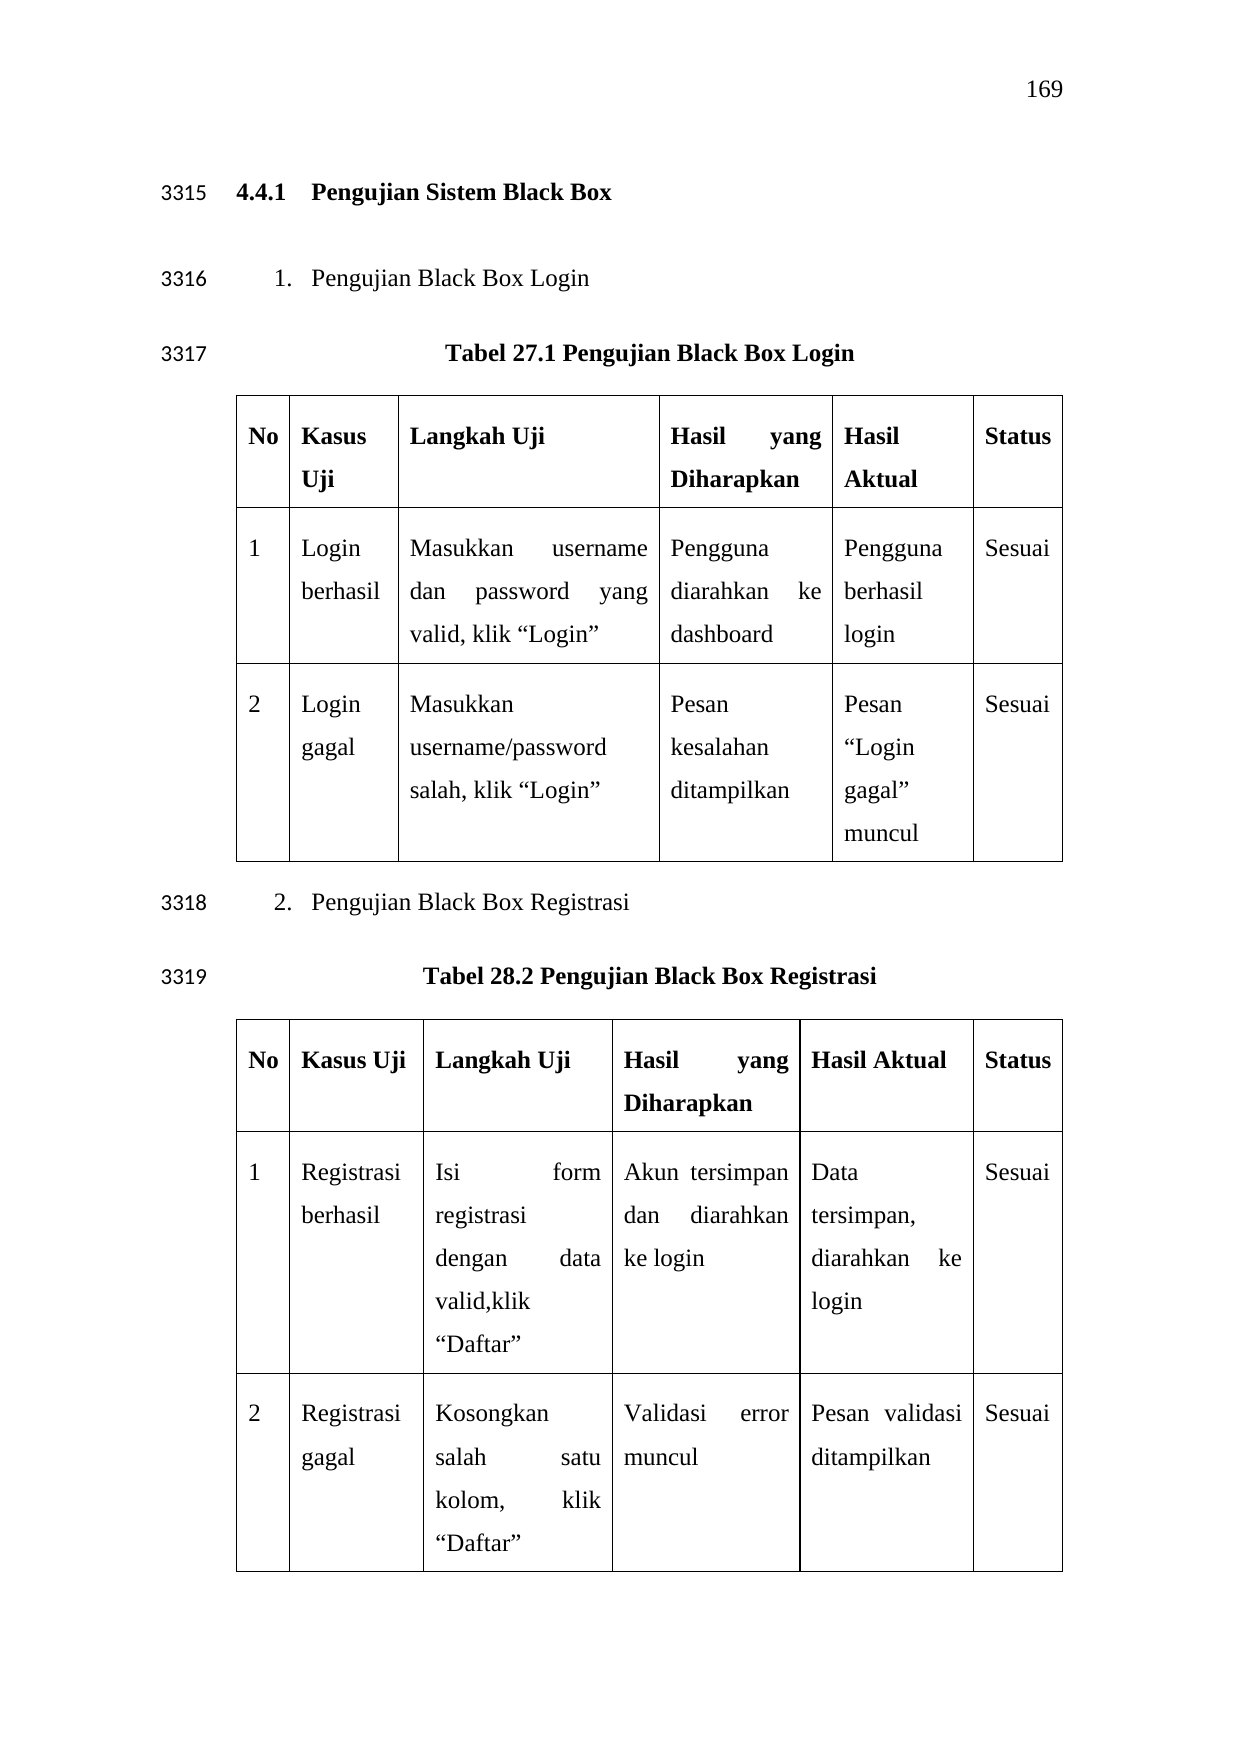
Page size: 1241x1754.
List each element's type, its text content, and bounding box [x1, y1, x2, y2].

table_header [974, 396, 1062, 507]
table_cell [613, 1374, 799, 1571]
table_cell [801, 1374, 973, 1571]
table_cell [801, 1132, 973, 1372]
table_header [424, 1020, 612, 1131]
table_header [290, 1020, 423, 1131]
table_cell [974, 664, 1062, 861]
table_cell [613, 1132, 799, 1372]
list Pengujian Black Box Registrasi [274, 887, 1063, 916]
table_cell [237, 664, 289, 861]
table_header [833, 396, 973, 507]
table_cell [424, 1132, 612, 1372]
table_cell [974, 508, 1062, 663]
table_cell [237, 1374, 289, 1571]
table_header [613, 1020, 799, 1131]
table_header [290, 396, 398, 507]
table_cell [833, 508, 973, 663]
subtitle Pengujian Sistem Black Box [236, 177, 1063, 206]
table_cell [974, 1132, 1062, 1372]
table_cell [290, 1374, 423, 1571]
list Pengujian Black Box Login [274, 263, 1063, 292]
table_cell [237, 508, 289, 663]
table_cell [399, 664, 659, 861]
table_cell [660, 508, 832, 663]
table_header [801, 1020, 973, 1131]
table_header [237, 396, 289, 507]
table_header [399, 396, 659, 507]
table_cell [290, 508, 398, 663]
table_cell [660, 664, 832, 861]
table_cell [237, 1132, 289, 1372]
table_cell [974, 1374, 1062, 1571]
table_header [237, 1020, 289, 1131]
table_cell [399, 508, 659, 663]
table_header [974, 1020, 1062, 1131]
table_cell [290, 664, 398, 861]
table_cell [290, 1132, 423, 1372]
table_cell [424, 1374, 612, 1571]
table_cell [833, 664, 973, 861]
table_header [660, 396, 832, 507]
